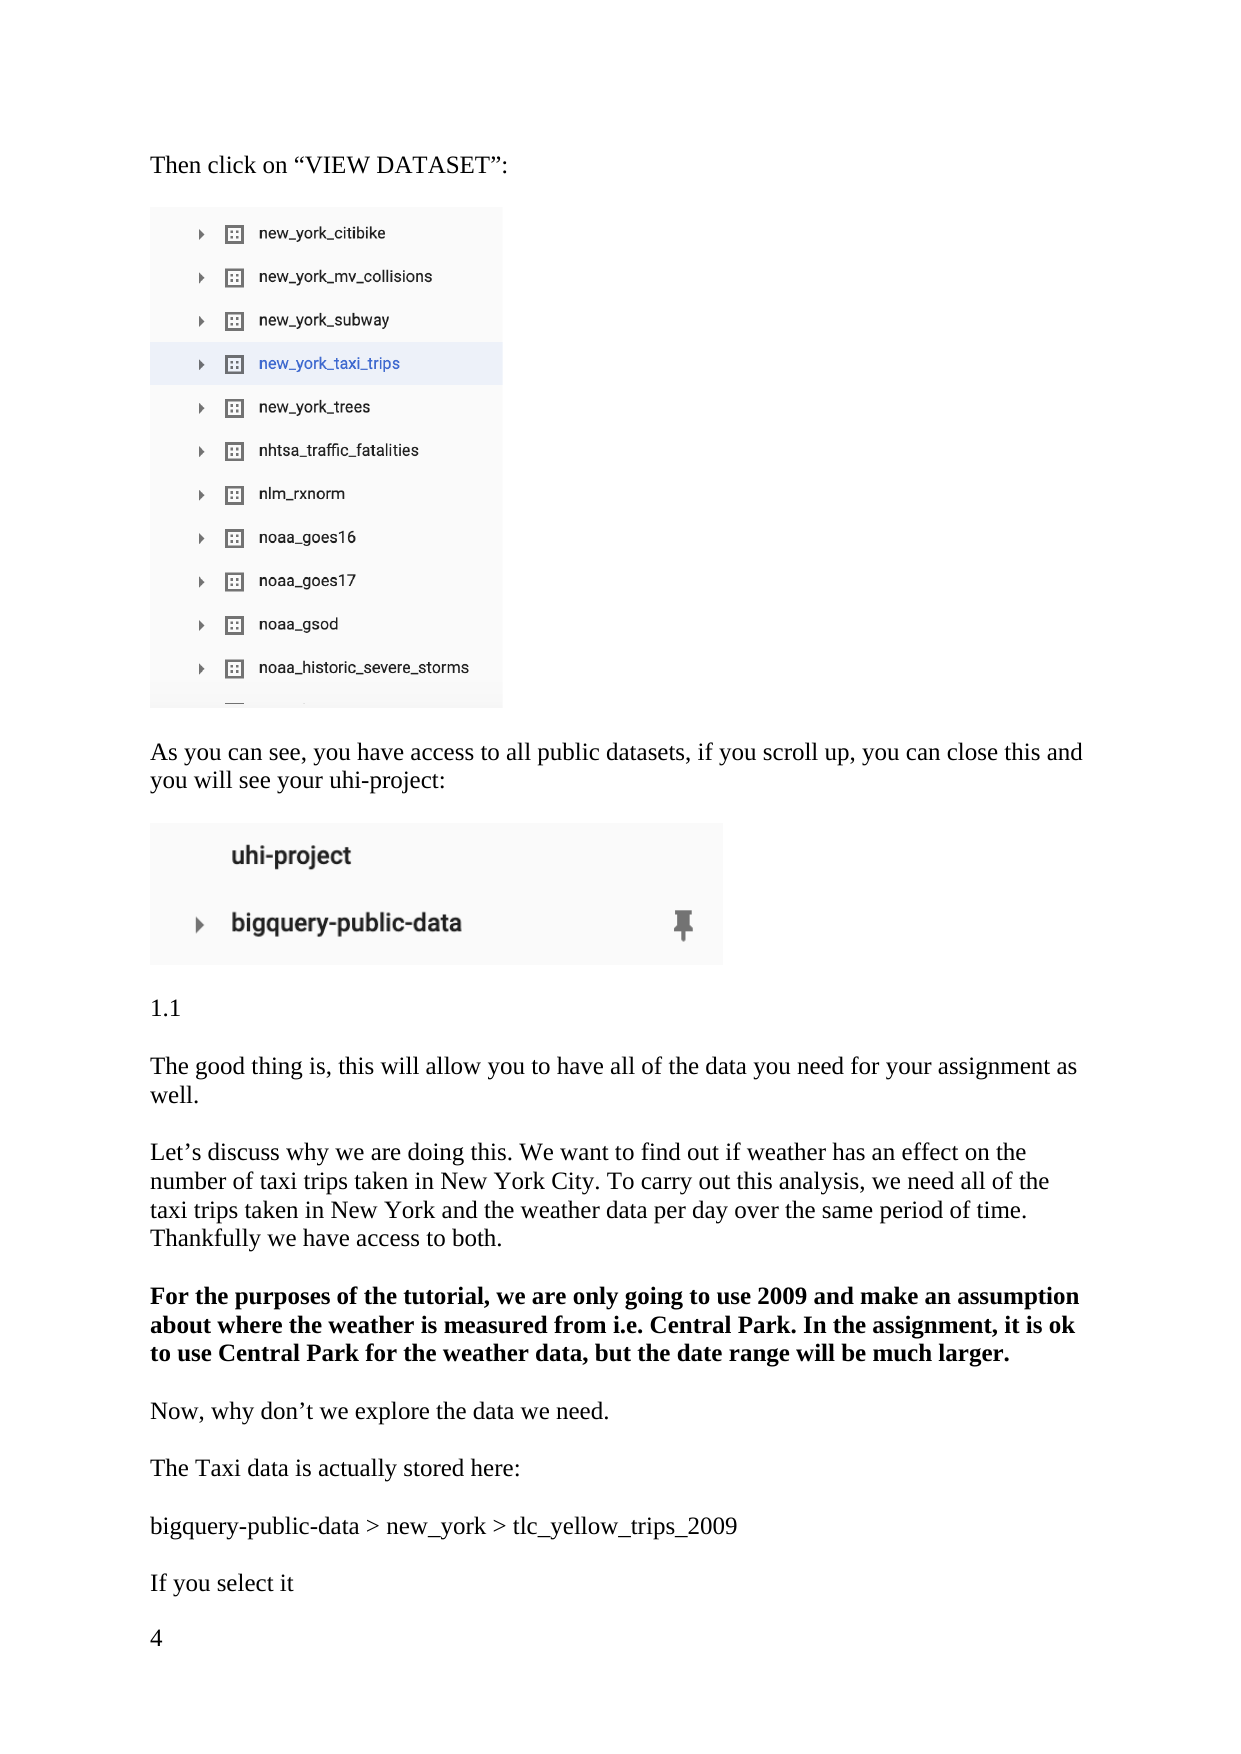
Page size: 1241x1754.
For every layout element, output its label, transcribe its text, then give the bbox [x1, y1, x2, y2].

text Now, why don’t we explore the data we need. [150, 1396, 1090, 1425]
text bigquery-public-data > new_york > tlc_yellow_trips_2009 [150, 1511, 1090, 1540]
picture [150, 207, 503, 708]
text For the purposes of the tutorial, we are only going to use 2009 and make an assumption about where the weather is measured from i.e. Central Park. In the assignment, it is ok to use Central Park for the weather data, but the date range will be much larger. [150, 1281, 1090, 1367]
text If you select it [150, 1568, 1090, 1597]
text Let’s discuss why we are doing this. We want to find out if weather has an effect on the number of taxi trips taken in New York City. To carry out this analysis, we need all of the taxi trips taken in New York and the weather data per day over the same period of time. Thankfully we have access to both. [150, 1137, 1090, 1252]
picture [150, 823, 723, 965]
text 1.1 [150, 993, 1090, 1022]
text The good thing is, this will allow you to have all of the data you need for your assignment as well. [150, 1051, 1090, 1108]
text As you can see, you have access to all public datasets, if you scroll up, you can close this and you will see your uhi-project: [150, 737, 1090, 794]
text The Taxi data is actually stored here: [150, 1453, 1090, 1482]
text Then click on “VIEW DATASET”: [150, 150, 1090, 179]
